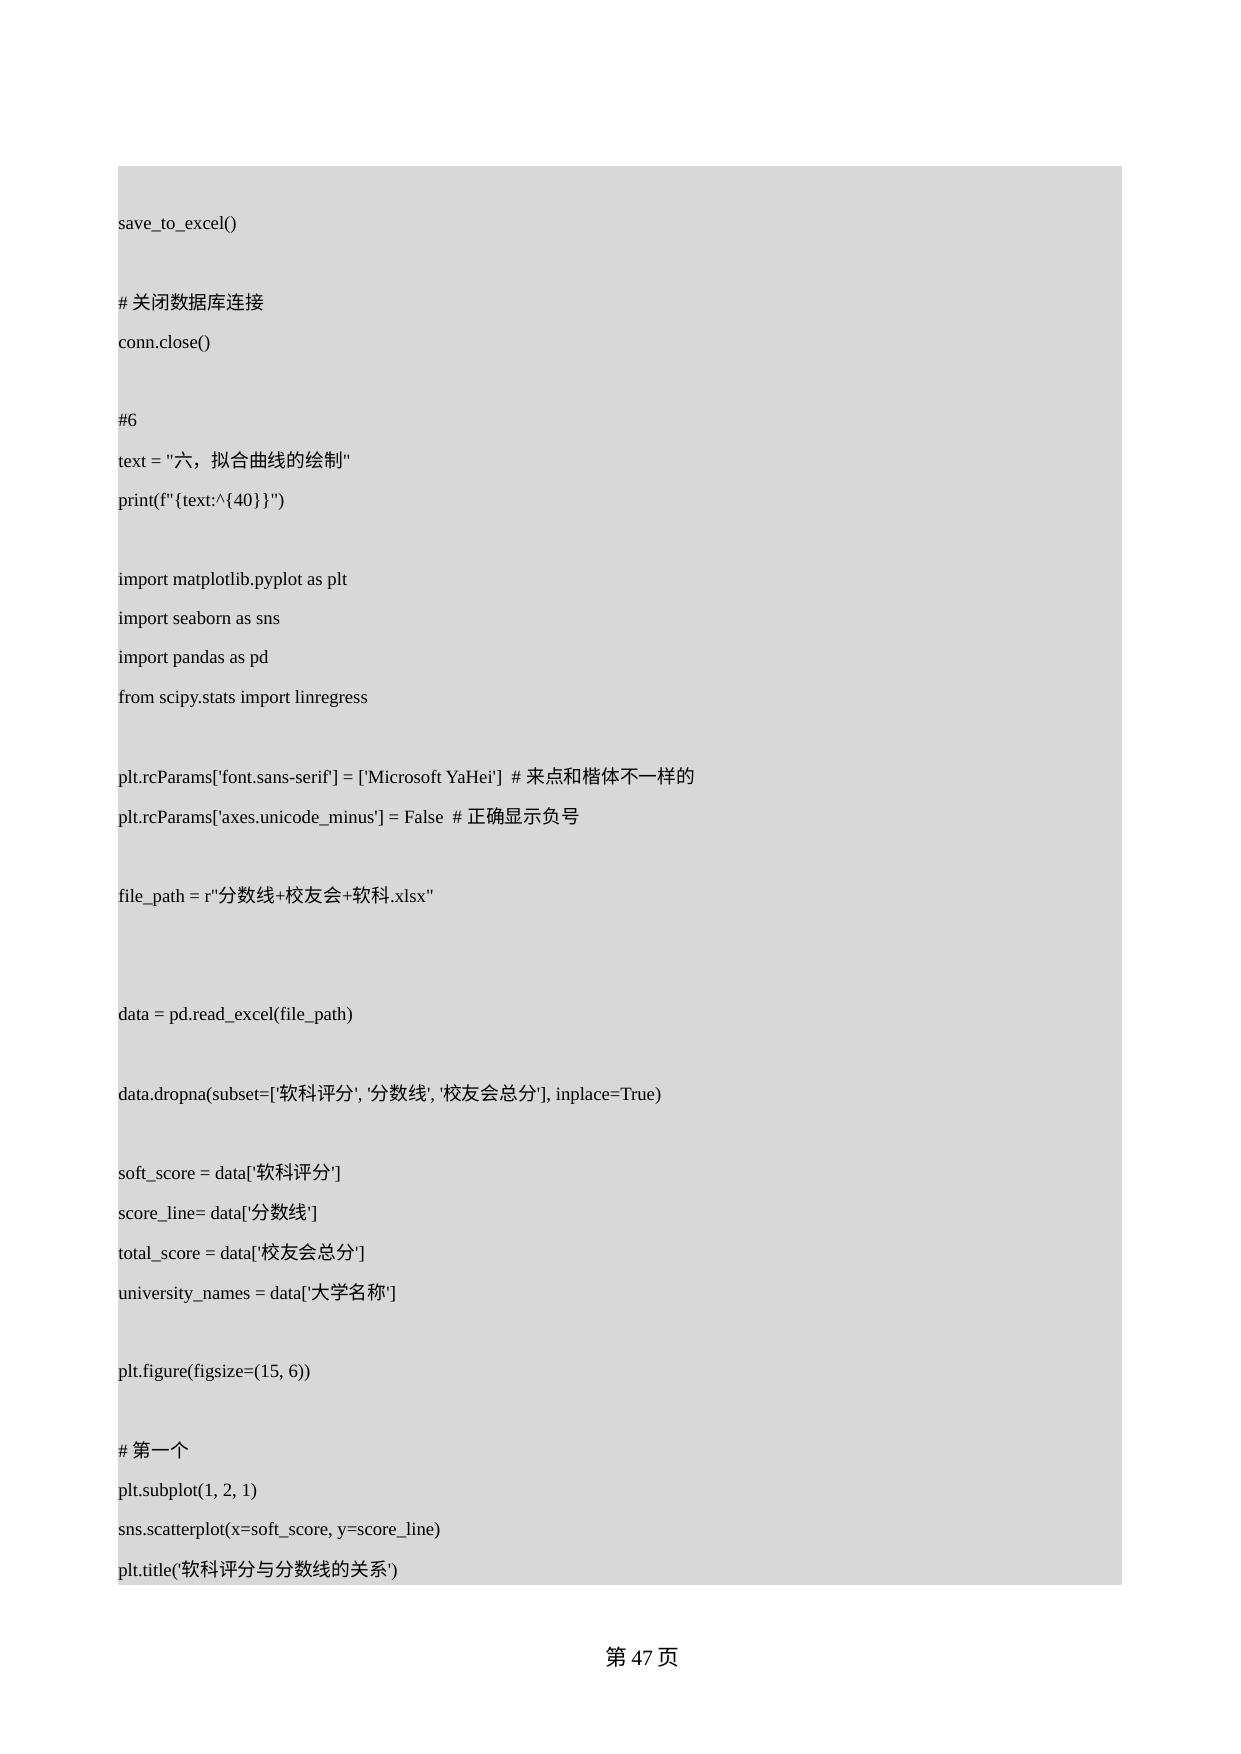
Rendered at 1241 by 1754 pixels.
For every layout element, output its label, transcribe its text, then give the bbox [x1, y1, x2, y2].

text import matplotlib.pyplot as plt [118, 561, 1122, 595]
text university_names = data['大学名称'] [118, 1274, 1122, 1308]
text plt.rcParams['font.sans-serif'] = ['Microsoft YaHei'] # 来点和楷体不一样的 [118, 758, 1122, 792]
text import pandas as pd [118, 640, 1122, 674]
text import seaborn as sns [118, 601, 1122, 635]
text plt.figure(figsize=(15, 6)) [118, 1354, 1122, 1388]
text # 第一个 [118, 1433, 1122, 1467]
text plt.title('软科评分与分数线的关系') [118, 1551, 1122, 1585]
text save_to_excel() [118, 206, 1122, 240]
text conn.close() [118, 324, 1122, 358]
text total_score = data['校友会总分'] [118, 1234, 1122, 1268]
text plt.subplot(1, 2, 1) [118, 1473, 1122, 1507]
text data = pd.read_excel(file_path) [118, 996, 1122, 1030]
text from scipy.stats import linregress [118, 679, 1122, 713]
text text = "六，拟合曲线的绘制" [118, 443, 1122, 477]
text sns.scatterplot(x=soft_score, y=score_line) [118, 1512, 1122, 1546]
text plt.rcParams['axes.unicode_minus'] = False # 正确显示负号 [118, 798, 1122, 832]
text #6 [118, 403, 1122, 437]
text score_line= data['分数线'] [118, 1194, 1122, 1228]
text print(f"{text:^{40}}") [118, 483, 1122, 517]
text # 关闭数据库连接 [118, 284, 1122, 318]
text data.dropna(subset=['软科评分', '分数线', '校友会总分'], inplace=True) [118, 1075, 1122, 1109]
text file_path = r"分数线+校友会+软科.xlsx" [118, 878, 1122, 912]
text soft_score = data['软科评分'] [118, 1154, 1122, 1188]
